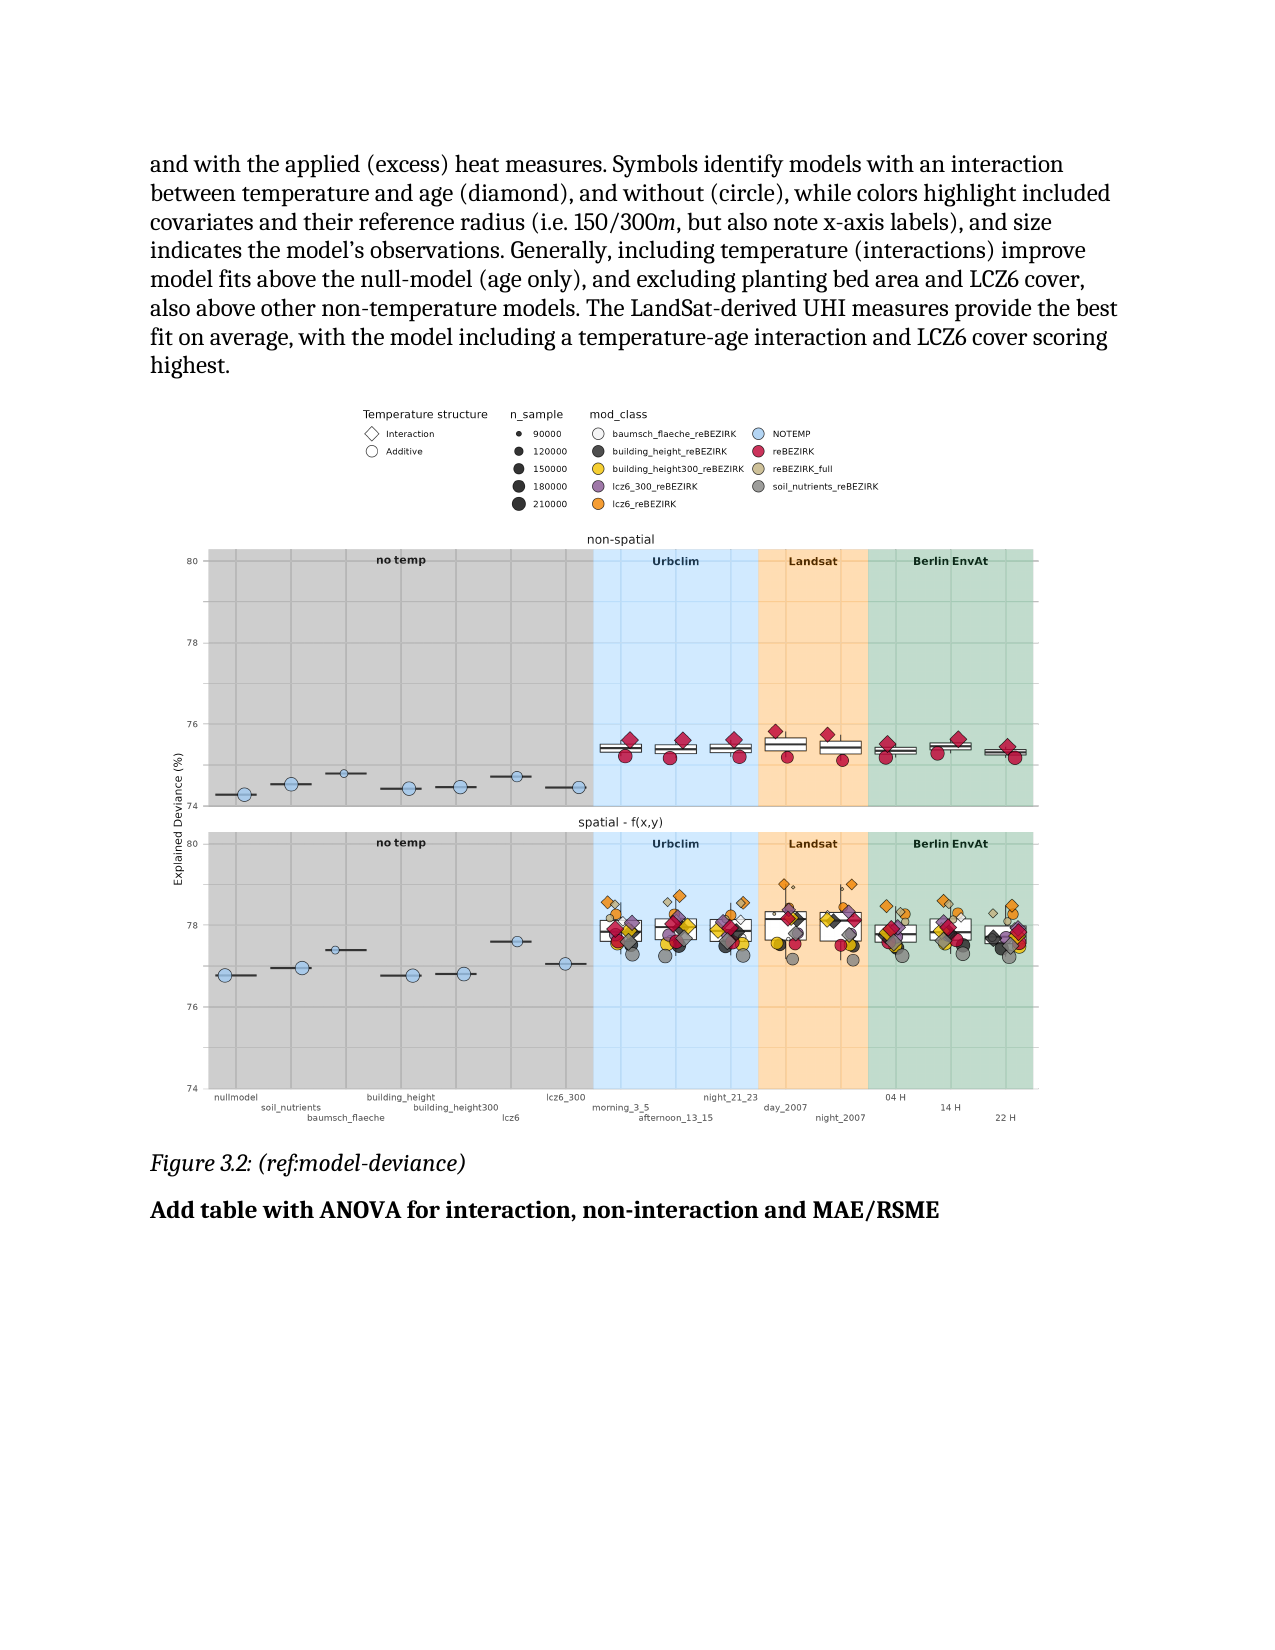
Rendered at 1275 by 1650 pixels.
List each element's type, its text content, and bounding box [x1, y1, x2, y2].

text Add table with ANOVA for interaction, non-interaction and MAE/RSME [150, 1196, 1125, 1225]
picture [168, 398, 1044, 1128]
text Figure 3.2: (ref:model-deviance) [150, 1149, 1125, 1177]
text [150, 150, 1125, 380]
